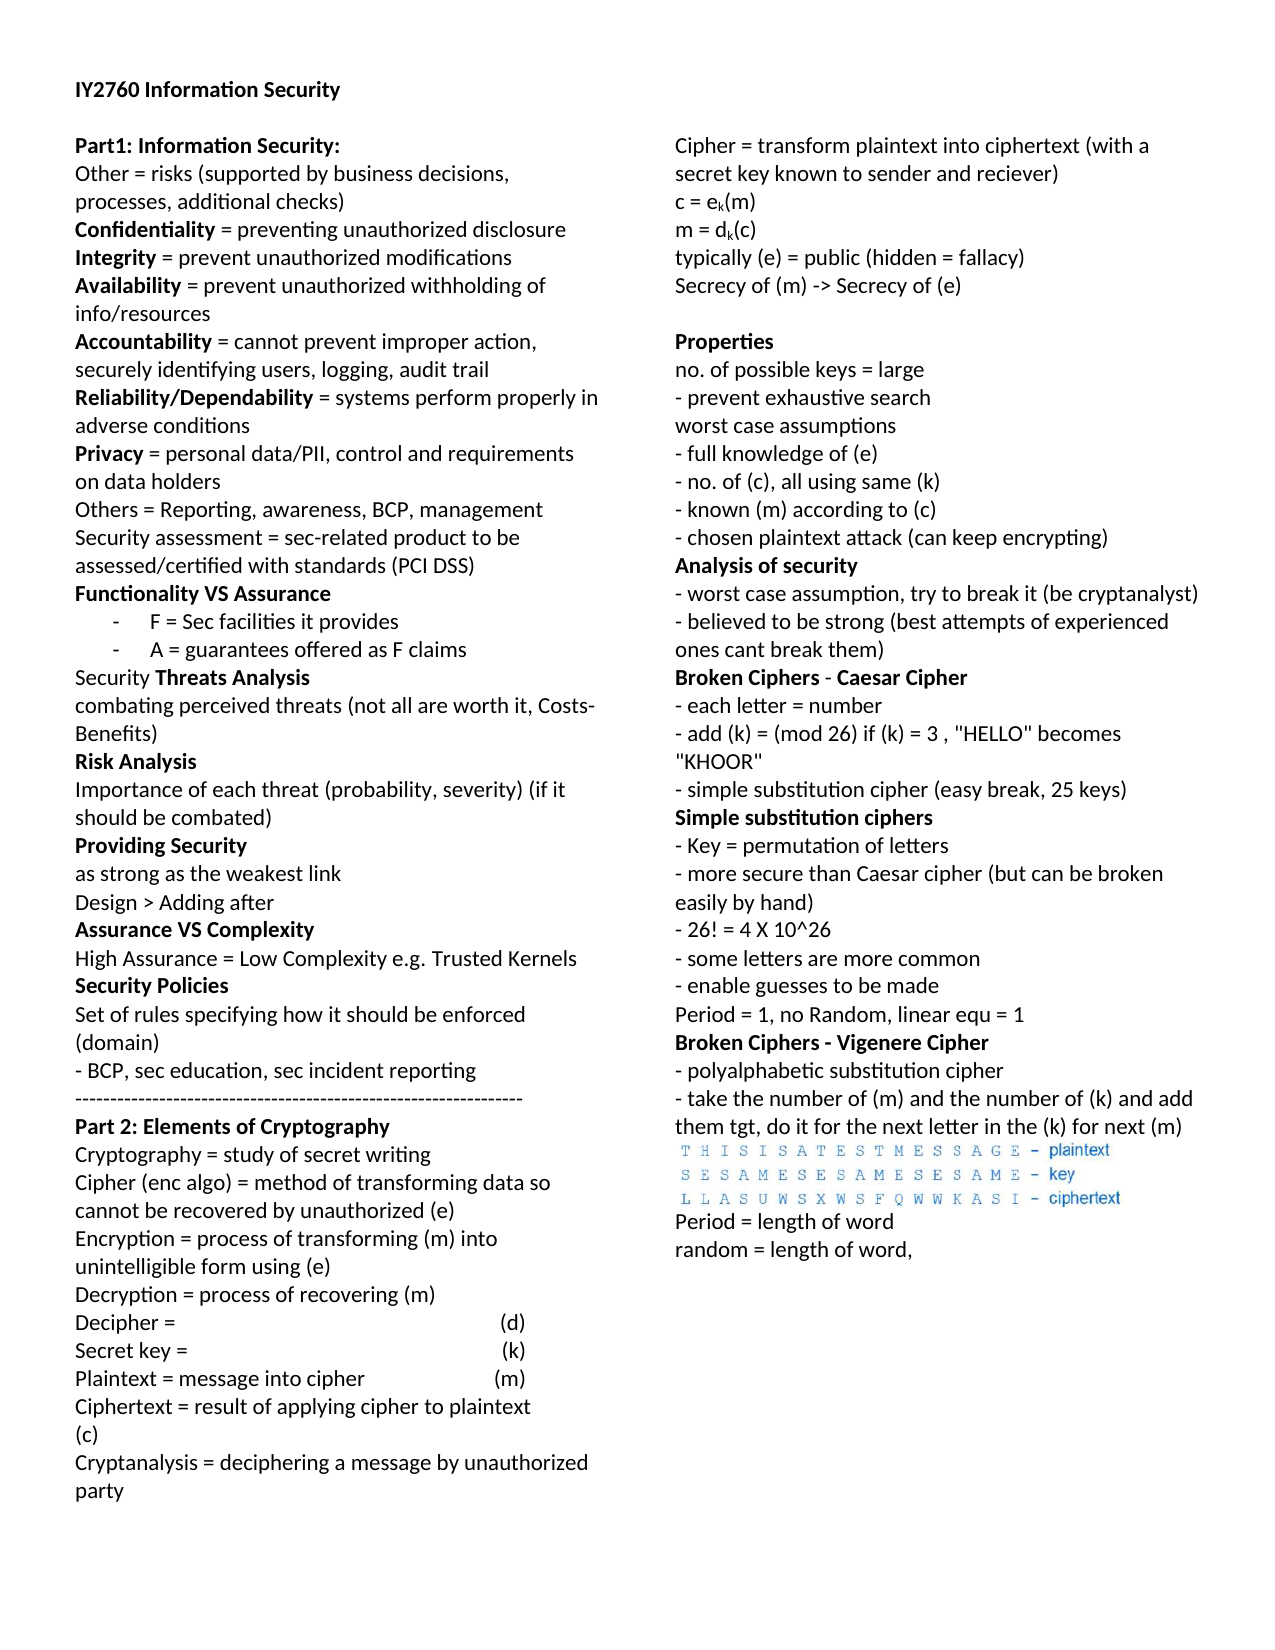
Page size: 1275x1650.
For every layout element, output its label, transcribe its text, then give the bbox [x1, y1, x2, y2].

text Accountability = cannot prevent improper action, securely identifying users, logging, audit trail [75, 327, 600, 383]
text Providing Security [75, 832, 600, 859]
text Privacy = personal data/PII, control and requirements on data holders [75, 439, 600, 495]
text Part1: Information Security: [75, 131, 600, 159]
text Other = risks (supported by business decisions, processes, additional checks) [75, 159, 600, 215]
text Decryption = process of recovering (m) [75, 1280, 600, 1308]
text Ciphertext = result of applying cipher to plaintext (c) [75, 1392, 600, 1448]
text High Assurance = Low Complexity e.g. Trusted Kernels [75, 944, 600, 972]
text Period = length of word [675, 1207, 1200, 1235]
text ---------------------------------------------------------------- [75, 1084, 600, 1112]
text Set of rules specifying how it should be enforced (domain) - BCP, sec education, sec incident reporting [75, 1000, 600, 1084]
text Encryption = process of transforming (m) into unintelligible form using (e) [75, 1224, 600, 1280]
text Cryptanalysis = deciphering a message by unauthorized party [75, 1448, 600, 1504]
text Secrecy of (m) -> Secrecy of (e) [675, 271, 1200, 299]
text Security Policies [75, 972, 600, 1000]
text as strong as the weakest link [75, 859, 600, 888]
text Secret key = (k) [75, 1336, 600, 1364]
text Period = 1, no Random, linear equ = 1 [675, 1000, 1200, 1028]
text Others = Reporting, awareness, BCP, management [75, 495, 600, 523]
text Cipher = transform plaintext into ciphertext (with a secret key known to sender and reciever) c = ek(m) m = dk(c) typically (e) = public (hidden = fallacy) [675, 131, 1200, 271]
text Reliability/Dependability = systems perform properly in adverse conditions [75, 383, 600, 439]
text Design > Adding after [75, 888, 600, 916]
list F = Sec facilities it provides [112, 607, 600, 635]
text Security Threats Analysis [75, 663, 600, 691]
text Integrity = prevent unauthorized modifications [75, 243, 600, 271]
text Decipher = (d) [75, 1308, 600, 1336]
text Functionality VS Assurance [75, 579, 600, 607]
list A = guarantees offered as F claims [112, 635, 600, 663]
text Risk Analysis [75, 747, 600, 776]
text Assurance VS Complexity [75, 916, 600, 944]
text Security assessment = sec-related product to be assessed/certified with standards (PCI DSS) [75, 523, 600, 579]
text Plaintext = message into cipher (m) [75, 1364, 600, 1392]
text Broken Ciphers - Vigenere Cipher - polyalphabetic substitution cipher - take the number of (m) and the number of (k) and add them tgt, do it for the next letter in the (k) for next (m) [675, 1028, 1200, 1207]
text Analysis of security - worst case assumption, try to break it (be cryptanalyst) - believed to be strong (best attempts of experienced ones cant break them) [675, 551, 1200, 663]
text Broken Ciphers - Caesar Cipher - each letter = number - add (k) = (mod 26) if (k) = 3 , "HELLO" becomes "KHOOR" - simple substitution cipher (easy break, 25 keys) [675, 663, 1200, 803]
text Cipher (enc algo) = method of transforming data so cannot be recovered by unauthorized (e) [75, 1168, 600, 1224]
text Part 2: Elements of Cryptography [75, 1112, 600, 1140]
text Importance of each threat (probability, severity) (if it should be combated) [75, 776, 600, 832]
text random = length of word, [675, 1235, 1200, 1263]
text no. of possible keys = large - prevent exhaustive search worst case assumptions - full knowledge of (e) - no. of (c), all using same (k) - known (m) according to (c) - chosen plaintext attack (can keep encrypting) [675, 355, 1200, 551]
text Simple substitution ciphers - Key = permutation of letters - more secure than Caesar cipher (but can be broken easily by hand) - 26! = 4 X 10^26 - some letters are more common - enable guesses to be made [675, 803, 1200, 1000]
text Properties [675, 327, 1200, 355]
text Availability = prevent unauthorized withholding of info/resources [75, 271, 600, 327]
text combating perceived threats (not all are worth it, Costs-Benefits) [75, 691, 600, 747]
text Confidentiality = preventing unauthorized disclosure [75, 215, 600, 243]
text Cryptography = study of secret writing [75, 1140, 600, 1168]
